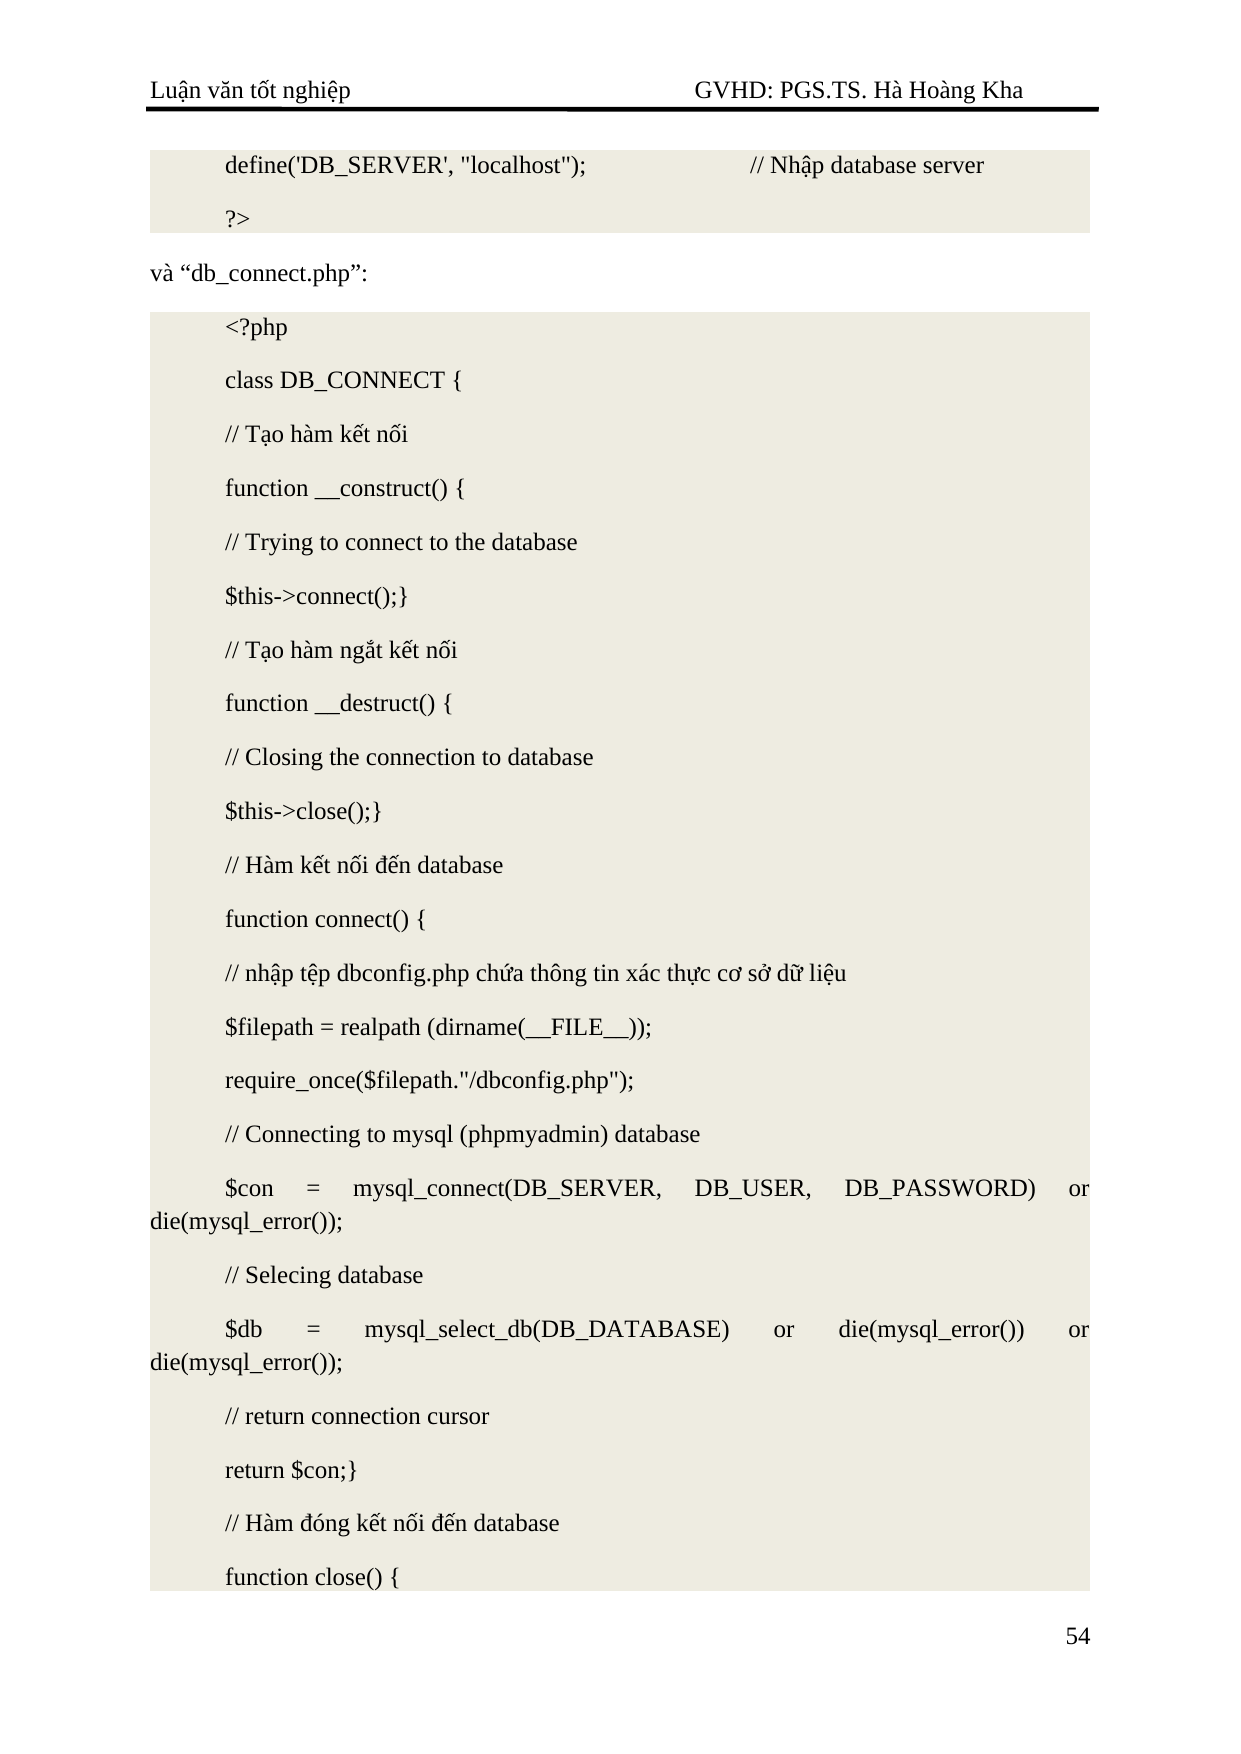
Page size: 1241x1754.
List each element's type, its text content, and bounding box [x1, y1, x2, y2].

text require_once($filepath."/dbconfig.php"); [150, 1066, 1090, 1094]
text function connect() { [150, 904, 1090, 933]
text // Tạo hàm ngắt kết nối [150, 635, 1090, 663]
text $filepath = realpath (dirname(__FILE__)); [150, 1012, 1090, 1040]
text $con = mysql_connect(DB_SERVER, DB_USER, DB_PASSWORD) or die(mysql_error()); [150, 1173, 1090, 1235]
text // return connection cursor [150, 1401, 1090, 1429]
text // Trying to connect to the database [150, 527, 1090, 556]
text // Hàm kết nối đến database [150, 850, 1090, 879]
text class DB_CONNECT { [150, 365, 1090, 394]
text $this->close();} [150, 796, 1090, 825]
text // Selecing database [150, 1260, 1090, 1289]
text // Connecting to mysql (phpmyadmin) database [150, 1119, 1090, 1148]
text <?php [150, 312, 1090, 340]
text // Tạo hàm kết nối [150, 419, 1090, 448]
text define('DB_SERVER', "localhost"); // Nhập database server [150, 150, 1090, 179]
text return $con;} [150, 1455, 1090, 1483]
text function close() { [150, 1562, 1090, 1591]
text function __destruct() { [150, 688, 1090, 717]
text // Closing the connection to database [150, 742, 1090, 771]
text và “db_connect.php”: [150, 258, 1090, 286]
text $db = mysql_select_db(DB_DATABASE) or die(mysql_error()) or die(mysql_error()); [150, 1314, 1090, 1376]
text // nhập tệp dbconfig.php chứa thông tin xác thực cơ sở dữ liệu [150, 958, 1090, 987]
text // Hàm đóng kết nối đến database [150, 1508, 1090, 1537]
text function __construct() { [150, 473, 1090, 502]
text $this->connect();} [150, 581, 1090, 609]
text ?> [150, 204, 1090, 233]
